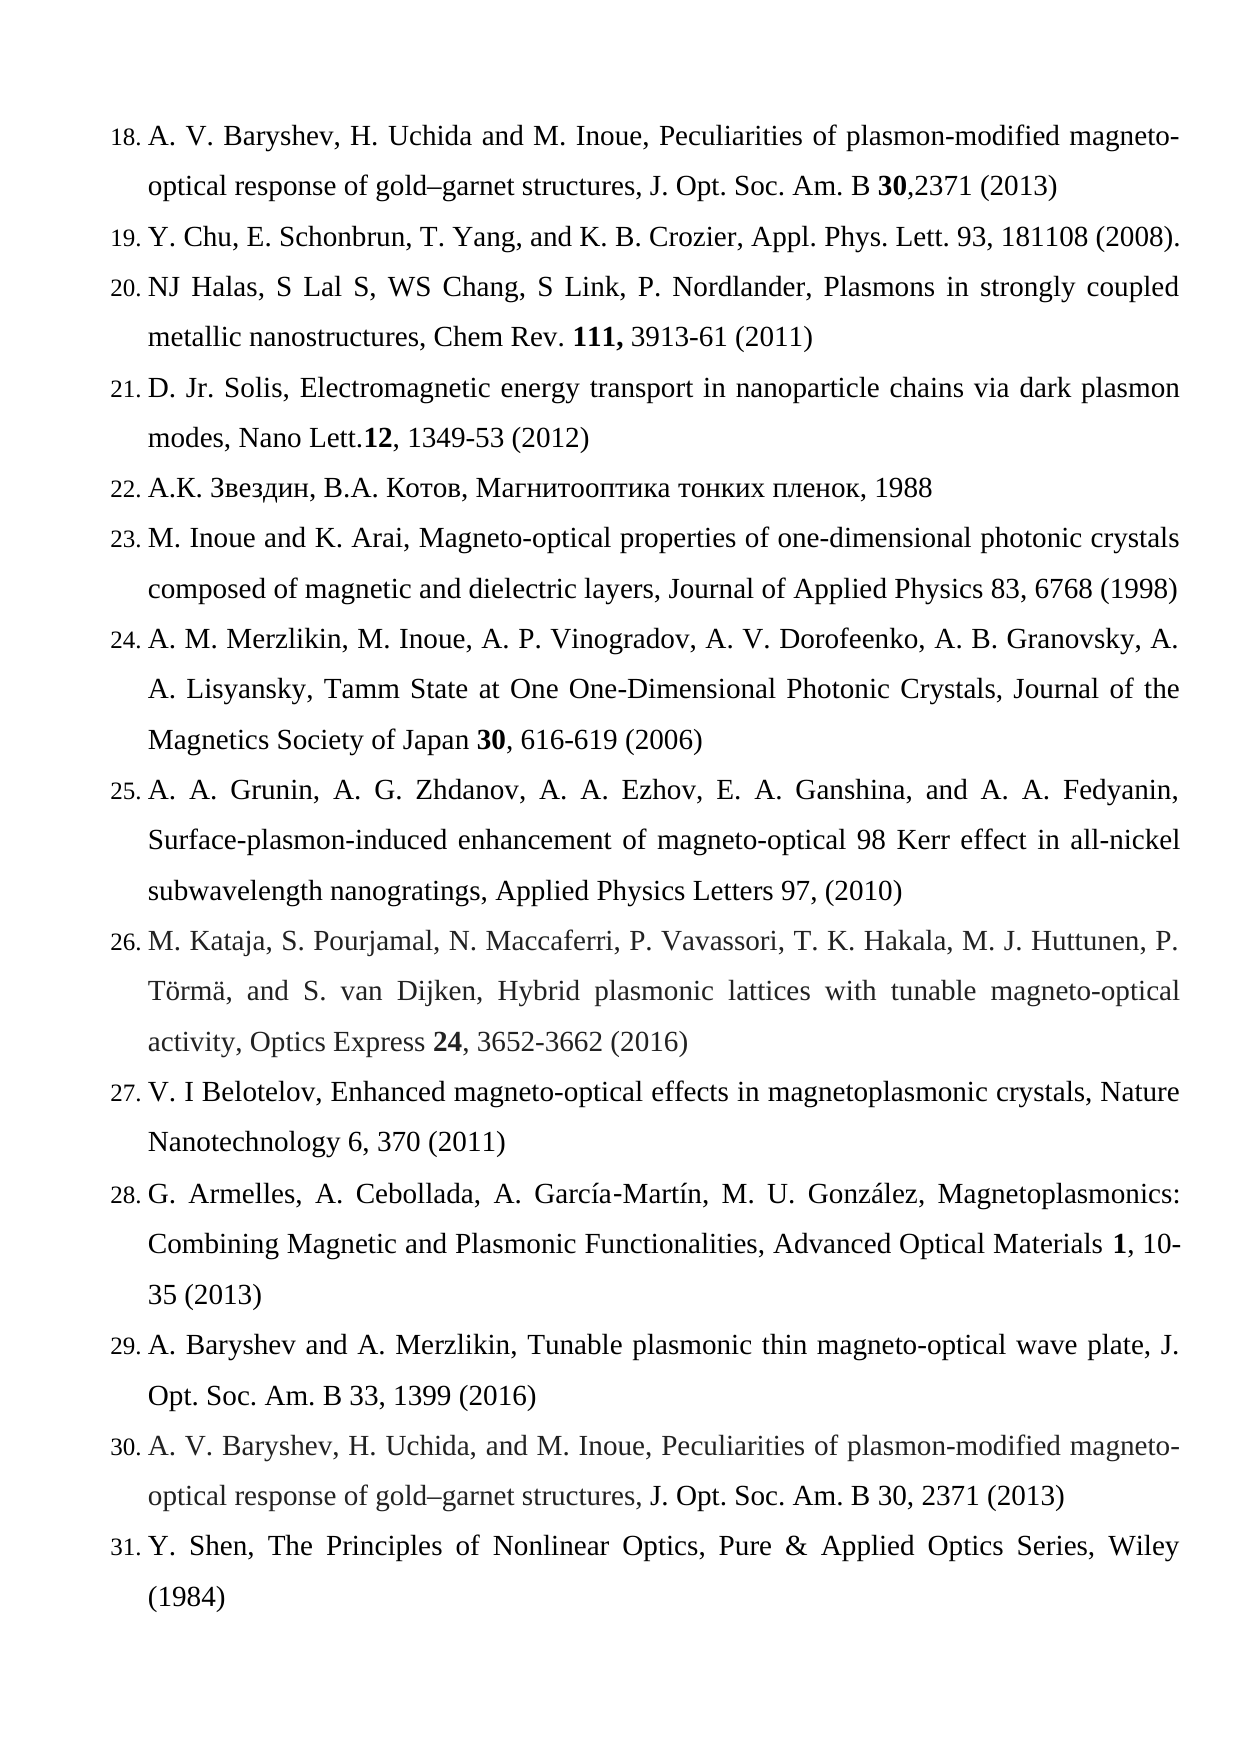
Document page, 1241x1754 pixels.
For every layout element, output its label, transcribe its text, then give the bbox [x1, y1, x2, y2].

list G. Armelles, A. Cebollada, A. García‐Martín, M. U. González, Magnetoplasmonics: Combining Magnetic and Plasmonic Functionalities, Advanced Optical Materials 1, 10-35 (2013) [110, 1175, 1181, 1311]
list A. V. Baryshev, H. Uchida, and M. Inoue, Peculiarities of plasmon-modified magneto-optical response of gold–garnet structures, J. Opt. Soc. Am. B 30, 2371 (2013) [110, 1428, 1181, 1512]
list A. A. Grunin, A. G. Zhdanov, A. A. Ezhov, E. A. Ganshina, and A. A. Fedyanin, Surface-plasmon-induced enhancement of magneto-optical 98 Kerr effect in all-nickel subwavelength nanogratings, Applied Physics Letters 97, (2010) [110, 772, 1181, 906]
list Y. Chu, E. Schonbrun, T. Yang, and K. B. Crozier, Appl. Phys. Lett. 93, 181108 (2008). [110, 219, 1181, 252]
list A. M. Merzlikin, M. Inoue, A. P. Vinogradov, A. V. Dorofeenko, A. B. Granovsky, A. A. Lisyansky, Tamm State at One One-Dimensional Photonic Crystals, Journal of the Magnetics Society of Japan 30, 616-619 (2006) [110, 621, 1181, 755]
list D. Jr. Solis, Electromagnetic energy transport in nanoparticle chains via dark plasmon modes, Nano Lett.12, 1349-53 (2012) [110, 370, 1181, 453]
list V. I Belotelov, Enhanced magneto-optical effects in magnetoplasmonic crystals, Nature Nanotechnology 6, 370 (2011) [110, 1074, 1181, 1158]
list Y. Shen, The Principles of Nonlinear Optics, Pure & Applied Optics Series, Wiley (1984) [110, 1528, 1181, 1612]
list А.К. Звездин, В.А. Котов, Магнитооптика тонких пленок, 1988 [110, 470, 1181, 504]
list M. Kataja, S. Pourjamal, N. Maccaferri, P. Vavassori, T. K. Hakala, M. J. Huttunen, P. Törmä, and S. van Dijken, Hybrid plasmonic lattices with tunable magneto-optical activity, Optics Express 24, 3652-3662 (2016) [110, 923, 1181, 1057]
list A. Baryshev and A. Merzlikin, Tunable plasmonic thin magneto-optical wave plate, J. Opt. Soc. Am. B 33, 1399 (2016) [110, 1327, 1181, 1411]
list A. V. Baryshev, H. Uchida and M. Inoue, Peculiarities of plasmon-modified magneto-optical response of gold–garnet structures, J. Opt. Soc. Am. B 30,2371 (2013) [110, 118, 1181, 202]
list NJ Halas, S Lal S, WS Chang, S Link, P. Nordlander, Plasmons in strongly coupled metallic nanostructures, Chem Rev. 111, 3913-61 (2011) [110, 269, 1181, 353]
list M. Inoue and K. Arai, Magneto-optical properties of one-dimensional photonic crystals composed of magnetic and dielectric layers, Journal of Applied Physics 83, 6768 (1998) [110, 521, 1181, 604]
